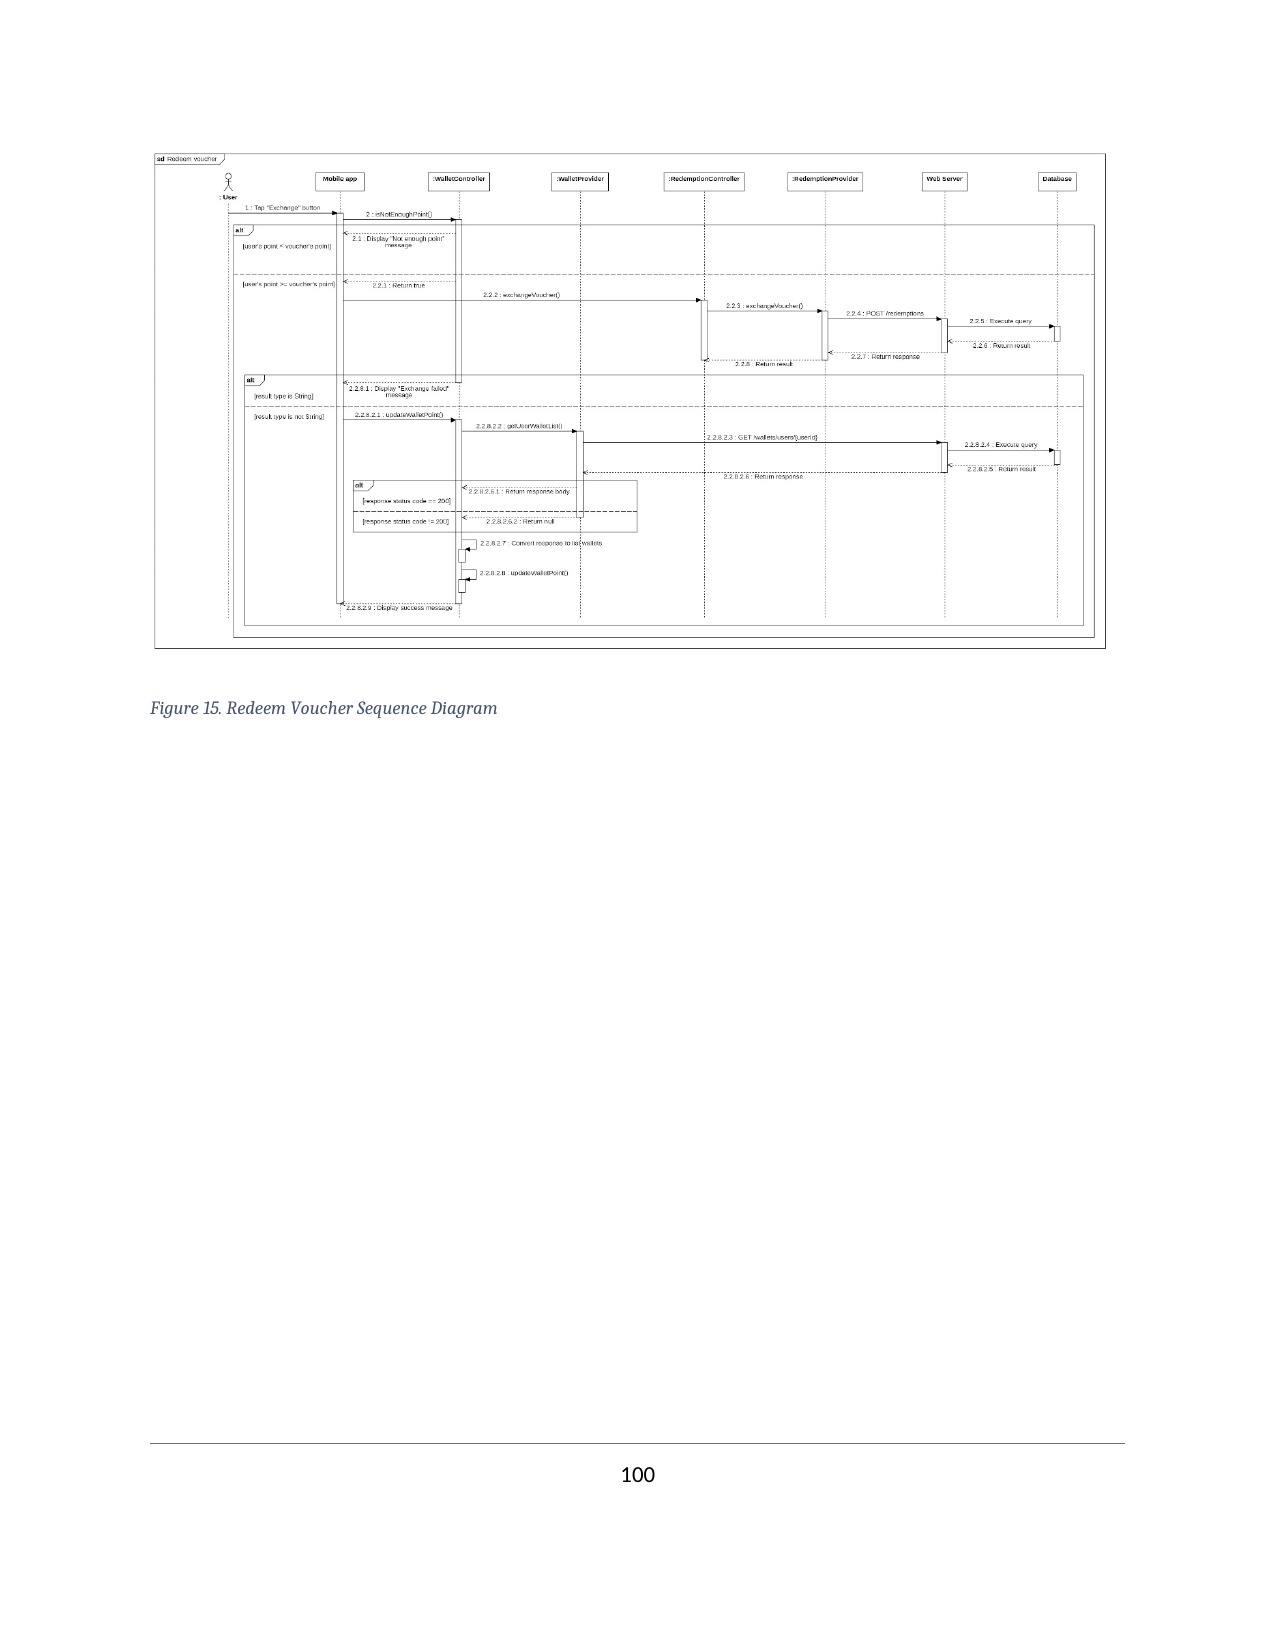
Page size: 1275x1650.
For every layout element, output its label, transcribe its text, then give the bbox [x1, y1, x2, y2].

picture [150, 150, 1124, 667]
